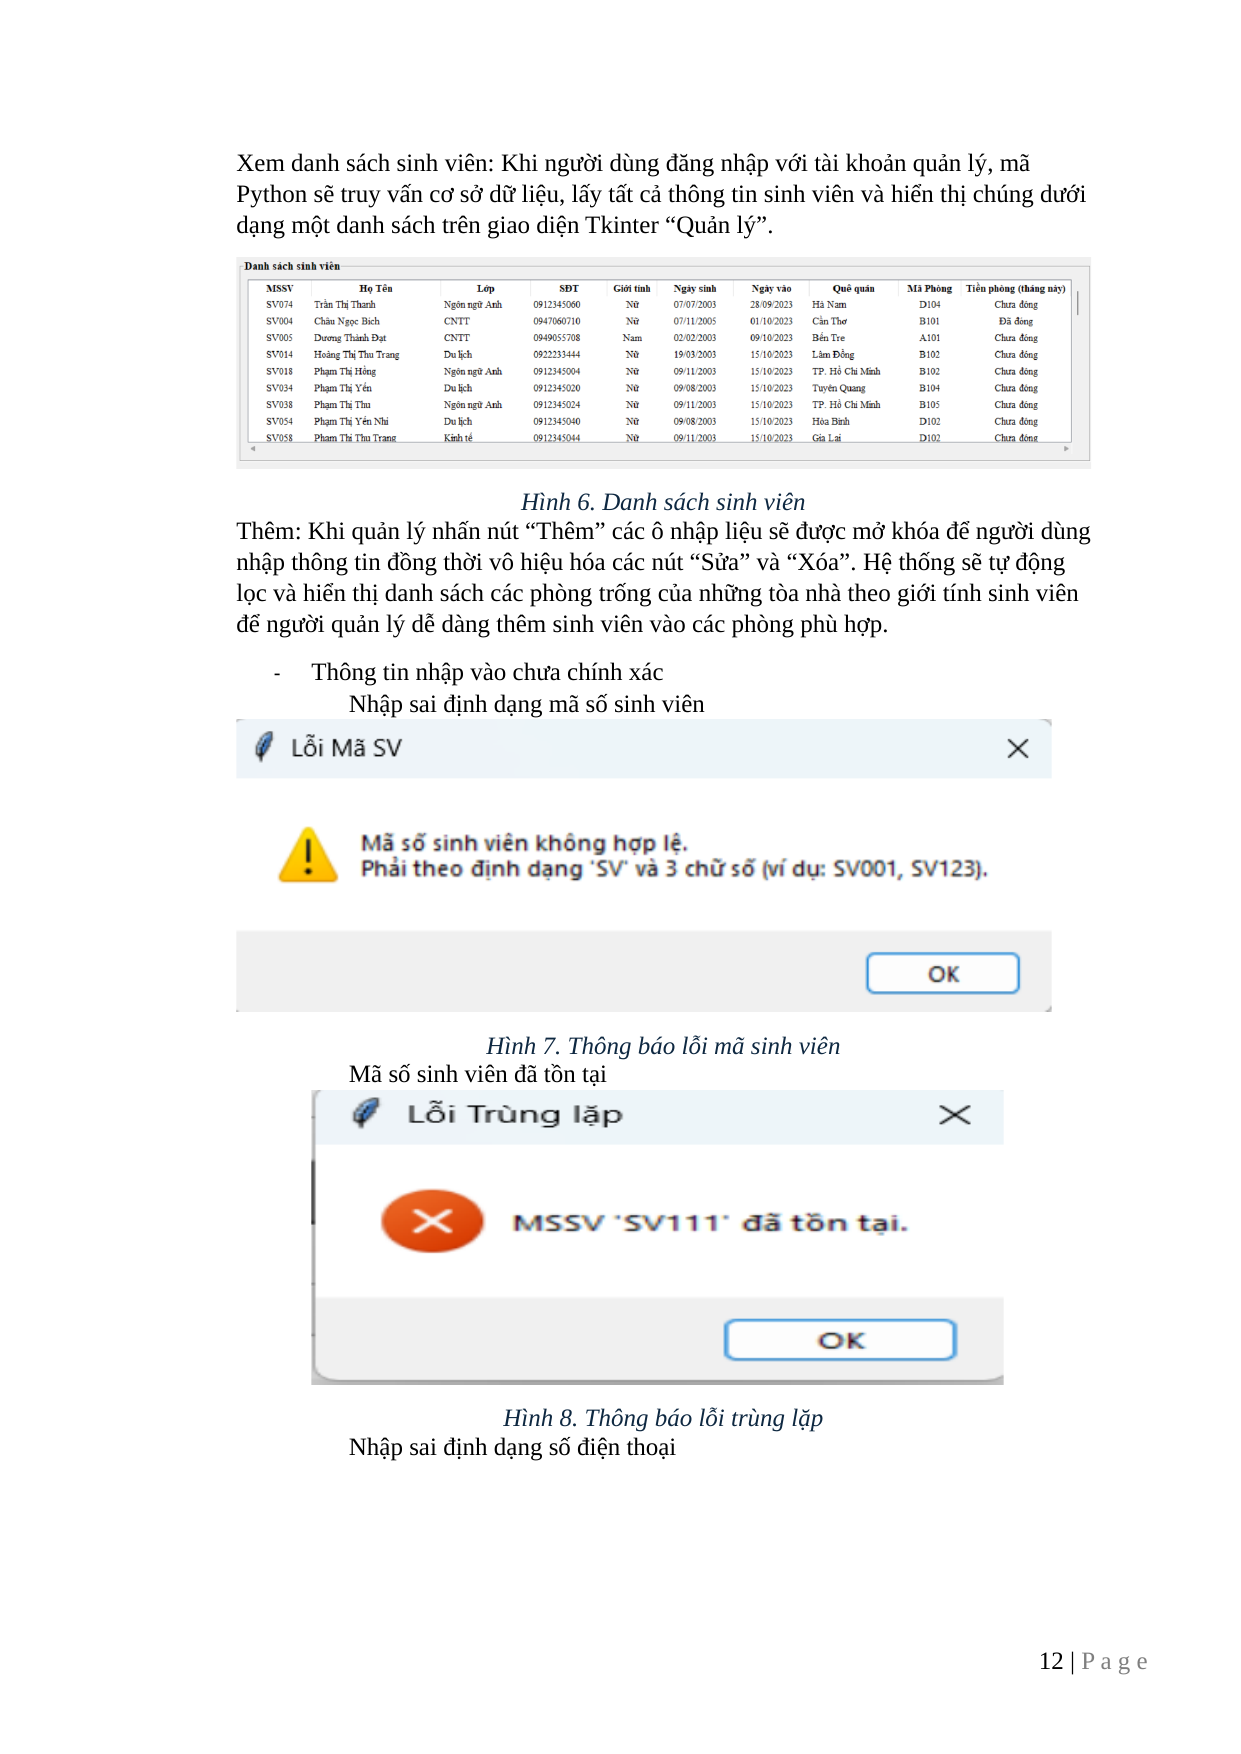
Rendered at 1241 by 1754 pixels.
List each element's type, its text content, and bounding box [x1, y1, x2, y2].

text Xem danh sách sinh viên: Khi người dùng đăng nhập với tài khoản quản lý, mã Python sẽ truy vấn cơ sở dữ liệu, lấy tất cả thông tin sinh viên và hiển thị chúng dưới dạng một danh sách trên giao diện Tkinter “Quản lý”. [236, 148, 1092, 238]
list Nhập sai định dạng số điện thoại [349, 1432, 1092, 1461]
text Thêm: Khi quản lý nhấn nút “Thêm” các ô nhập liệu sẽ được mở khóa để người dùng nhập thông tin đồng thời vô hiệu hóa các nút “Sửa” và “Xóa”. Hệ thống sẽ tự động lọc và hiển thị danh sách các phòng trống của những tòa nhà theo giới tính sinh viên để người quản lý dễ dàng thêm sinh viên vào các phòng phù hợp. [236, 516, 1092, 638]
text Hình 6. Danh sách sinh viên [236, 487, 1092, 516]
text Hình 8. Thông báo lỗi trùng lặp [236, 1403, 1092, 1432]
text Hình 7. Thông báo lỗi mã sinh viên [236, 1031, 1092, 1059]
list Thông tin nhập vào chưa chính xác [274, 657, 1092, 686]
list Mã số sinh viên đã tồn tại [349, 1059, 1092, 1088]
list Nhập sai định dạng mã số sinh viên [349, 689, 1092, 717]
picture [236, 257, 1092, 469]
picture [311, 1090, 1004, 1385]
picture [236, 719, 1052, 1012]
